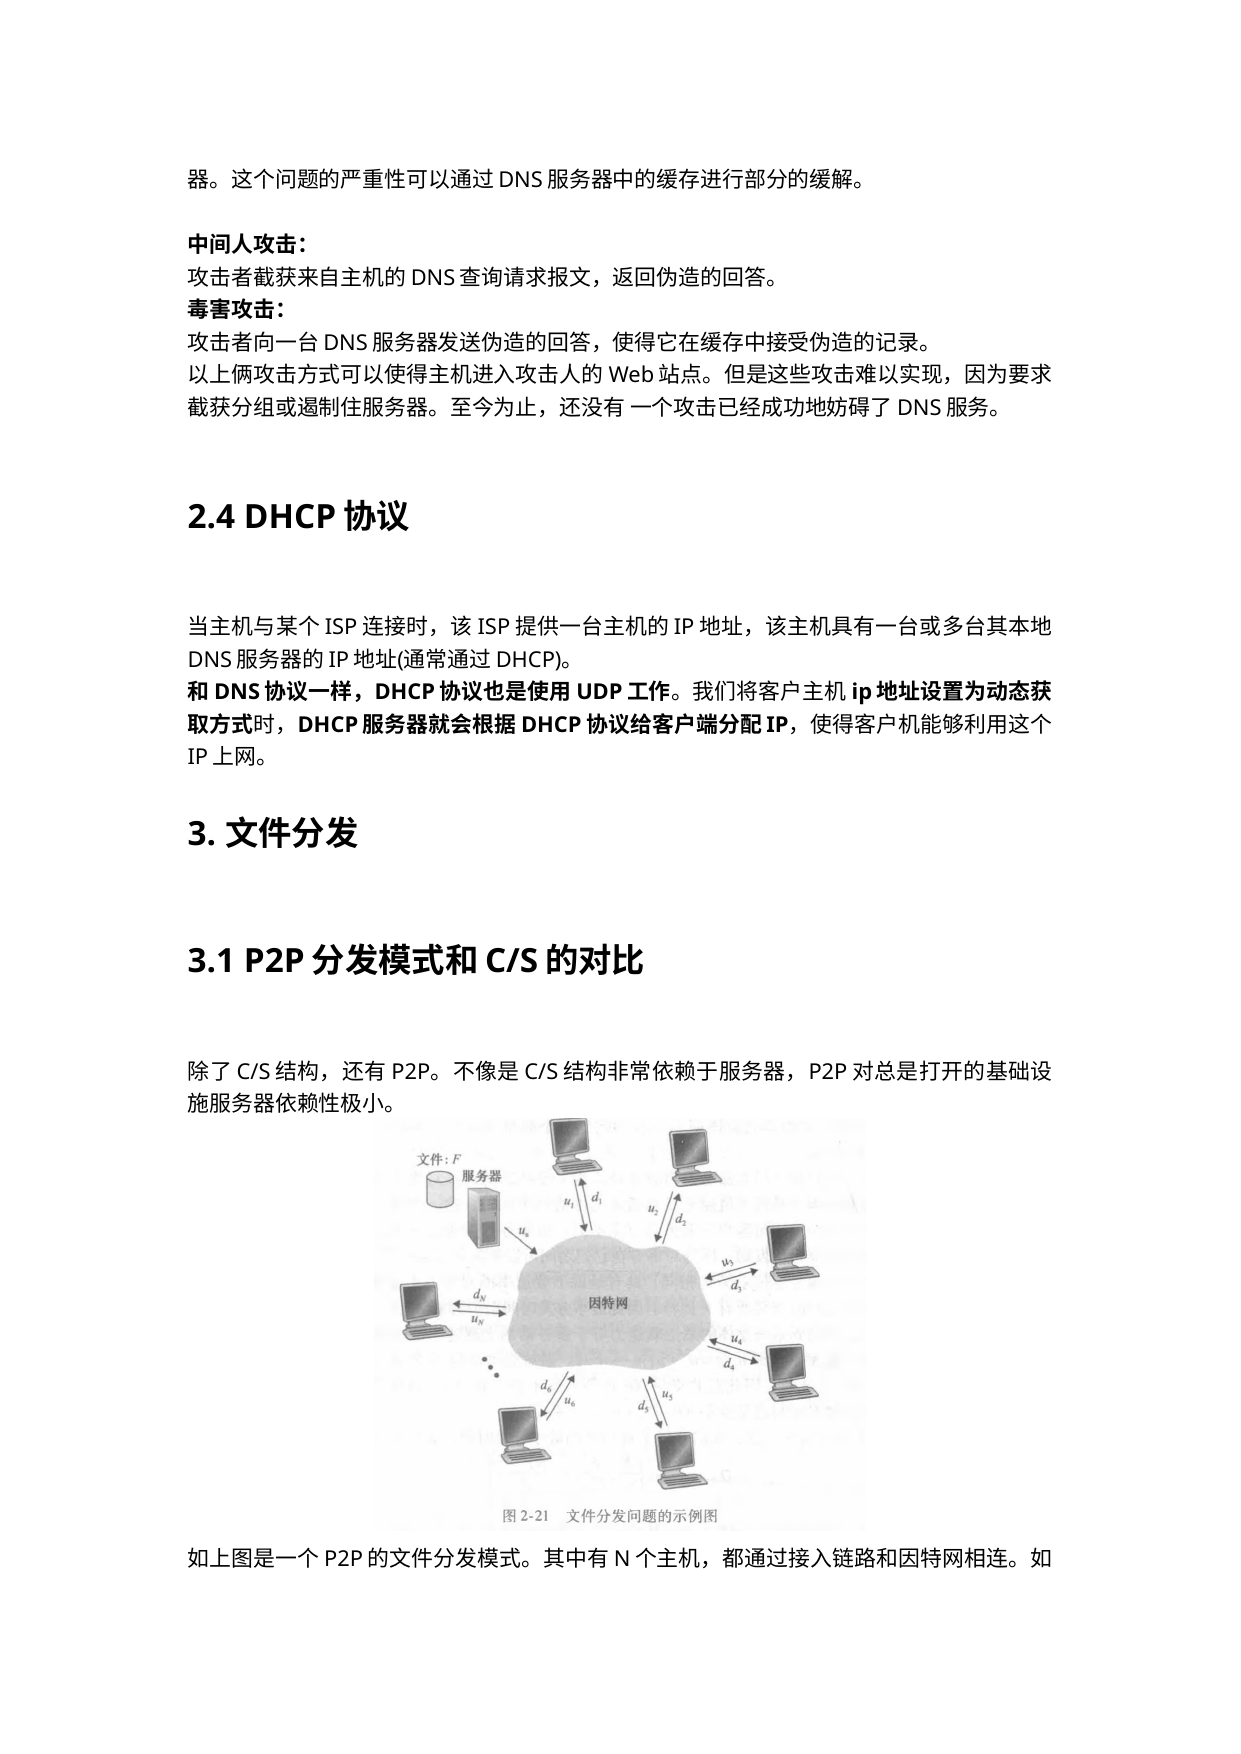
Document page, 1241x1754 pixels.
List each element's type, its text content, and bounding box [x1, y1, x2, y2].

text 以上俩攻击方式可以使得主机进入攻击人的Web站点。但是这些攻击难以实现，因为要求截获分组或遏制住服务器。至今为止，还没有 一个攻击已经成功地妨碍了DNS服务。 [187, 357, 1053, 422]
subtitle 2.4 DHCP协议 [187, 482, 1053, 547]
subtitle 3. 文件分发 [187, 798, 1053, 863]
text 毒害攻击： [187, 292, 1053, 324]
text 和DNS协议一样，DHCP协议也是使用UDP工作。我们将客户主机ip地址设置为动态获取方式时，DHCP服务器就会根据DHCP协议给客户端分配IP，使得客户机能够利用这个IP上网。 [187, 674, 1053, 771]
picture [374, 1118, 867, 1531]
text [187, 1541, 1053, 1573]
subtitle 3.1 P2P分发模式和C/S的对比 [187, 926, 1053, 991]
text 中间人攻击： [187, 227, 1053, 259]
text 攻击者截获来自主机的DNS查询请求报文，返回伪造的回答。 [187, 259, 1053, 292]
text 除了C/S结构，还有P2P。不像是C/S结构非常依赖于服务器，P2P对总是打开的基础设施服务器依赖性极小。 [187, 1053, 1053, 1118]
text 攻击者向一台DNS服务器发送伪造的回答，使得它在缓存中接受伪造的记录。 [187, 324, 1053, 357]
text 当主机与某个ISP连接时，该 ISP提供一台主机的IP地址，该主机具有一台或多台其本地DNS服务器的IP地址(通常通过DHCP)。 [187, 609, 1053, 674]
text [187, 162, 1053, 194]
